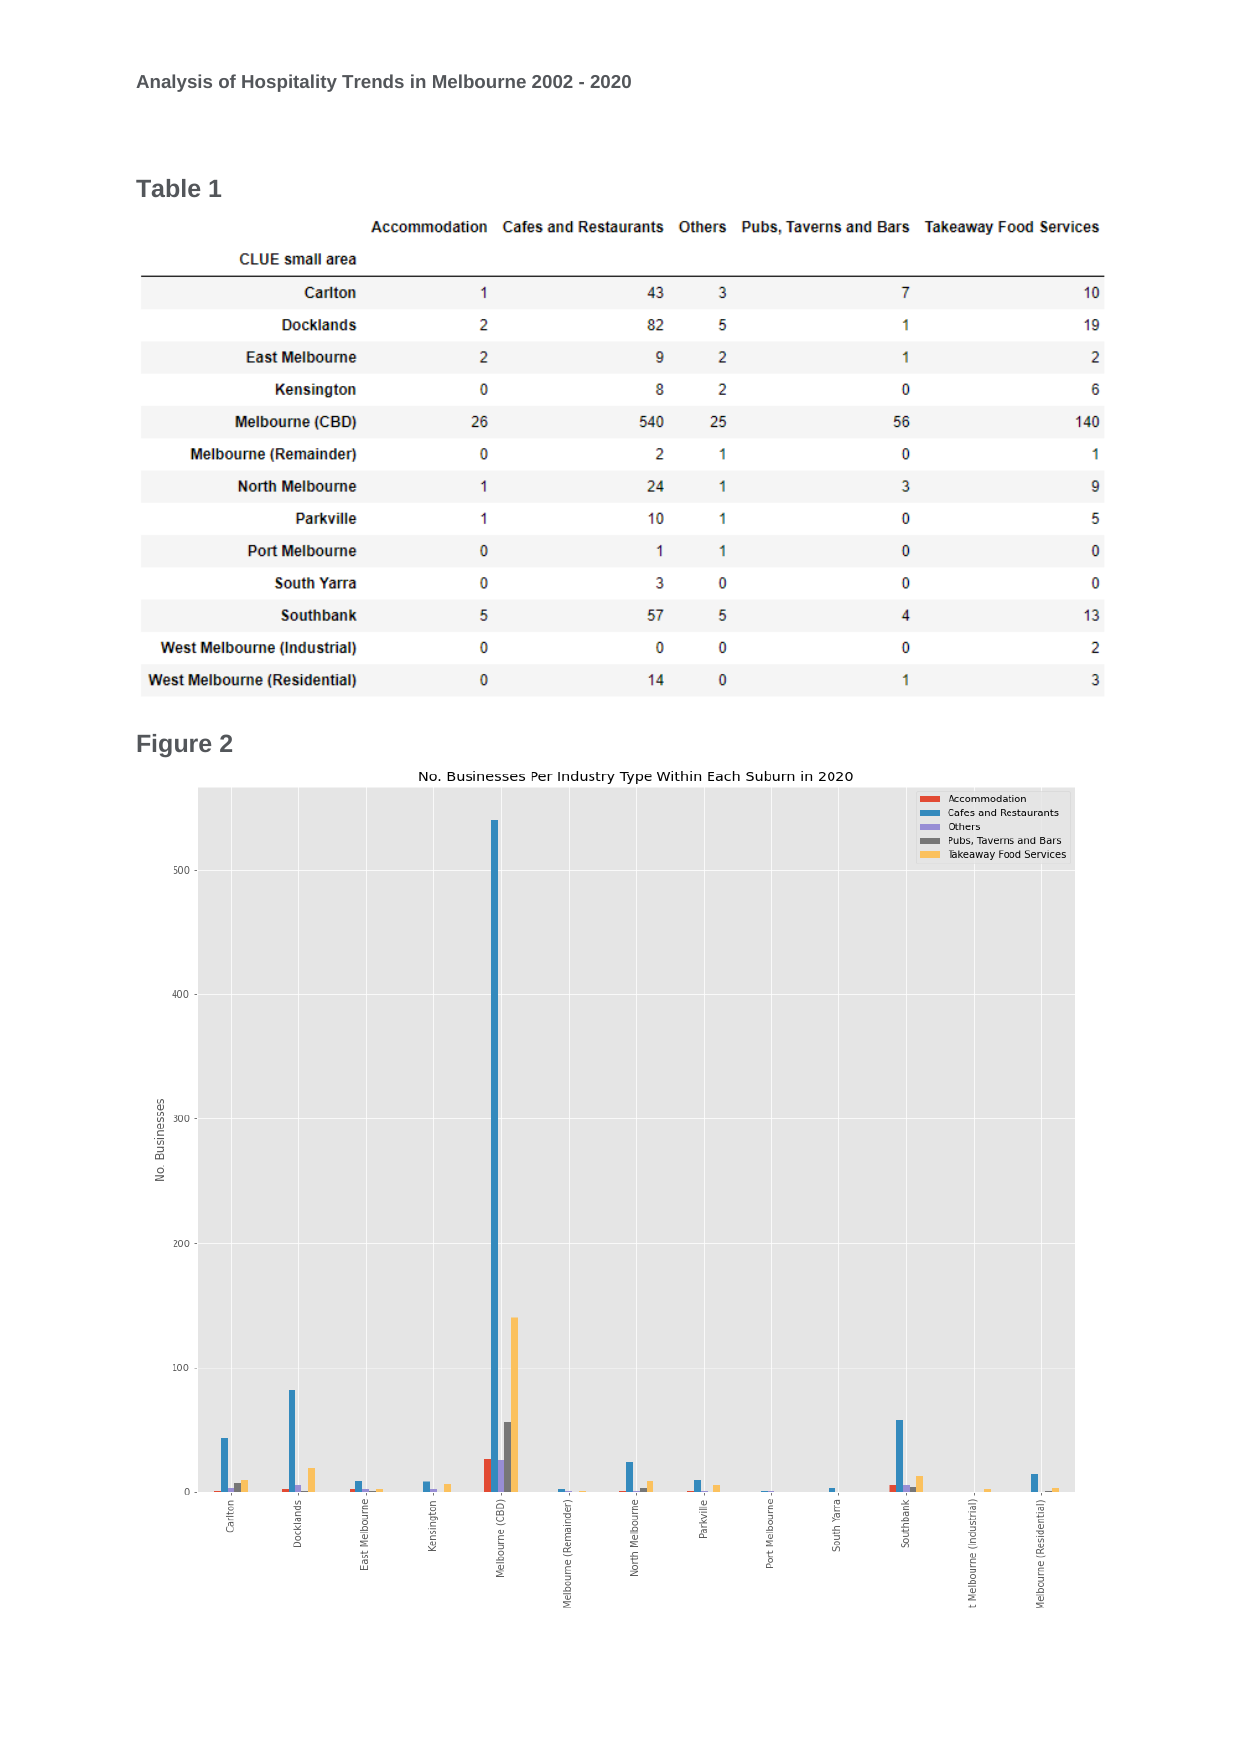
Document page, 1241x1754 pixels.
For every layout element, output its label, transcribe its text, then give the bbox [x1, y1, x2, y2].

picture [135, 765, 1106, 1608]
picture [135, 211, 1105, 704]
subtitle Figure 2 [136, 728, 1104, 757]
subtitle Table 1 [136, 173, 1104, 203]
